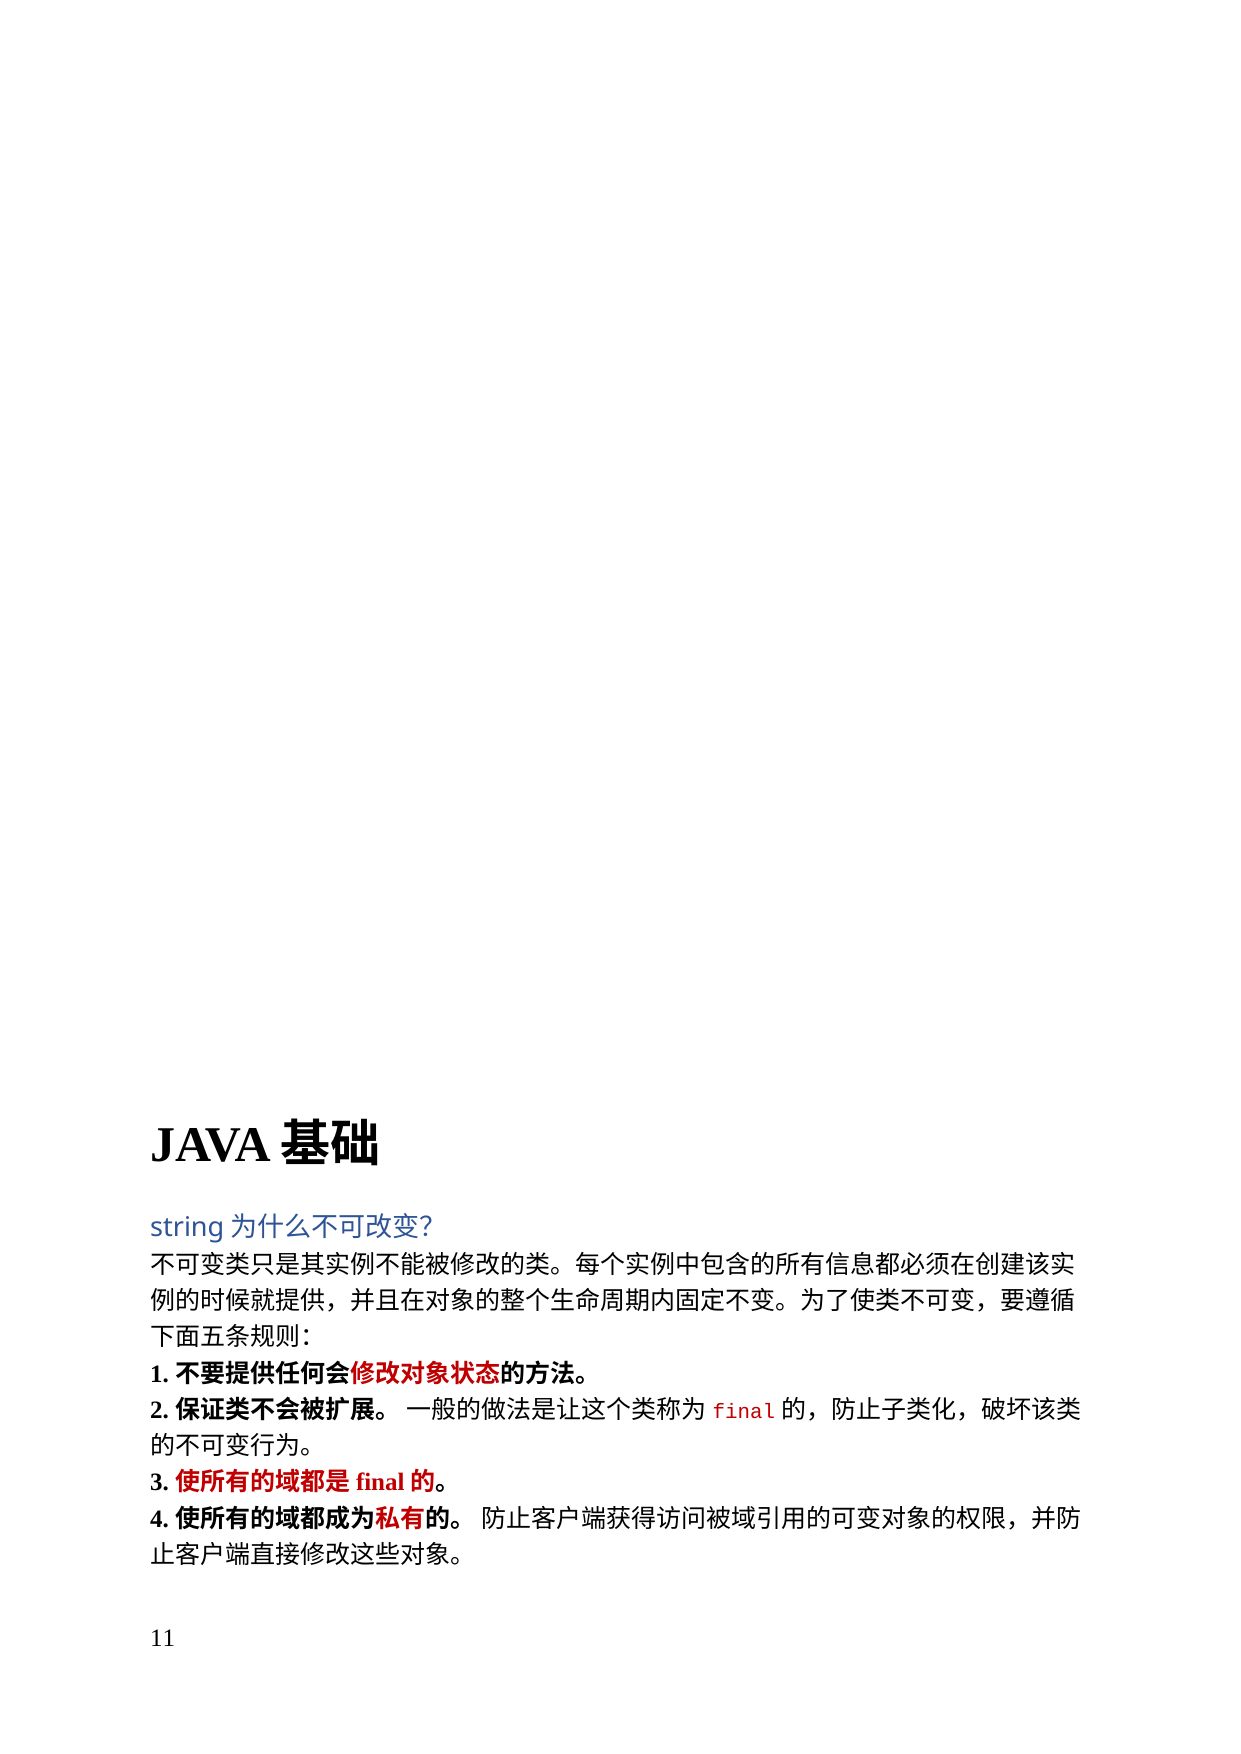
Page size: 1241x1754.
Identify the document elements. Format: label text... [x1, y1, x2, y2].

text 1. 不要提供任何会修改对象状态的方法。 [150, 1353, 1090, 1389]
text 4. 使所有的域都成为私有的。 防止客户端获得访问被域引用的可变对象的权限，并防止客户端直接修改这些对象。 [150, 1498, 1090, 1571]
text 不可变类只是其实例不能被修改的类。每个实例中包含的所有信息都必须在创建该实例的时候就提供，并且在对象的整个生命周期内固定不变。为了使类不可变，要遵循下面五条规则： [150, 1244, 1090, 1353]
text 2. 保证类不会被扩展。 一般的做法是让这个类称为 final 的，防止子类化，破坏该类的不可变行为。 [150, 1389, 1090, 1462]
subtitle string为什么不可改变？ [150, 1205, 1090, 1244]
text 3. 使所有的域都是 final 的。 [150, 1462, 1090, 1498]
subtitle JAVA 基础 [150, 1103, 1090, 1176]
